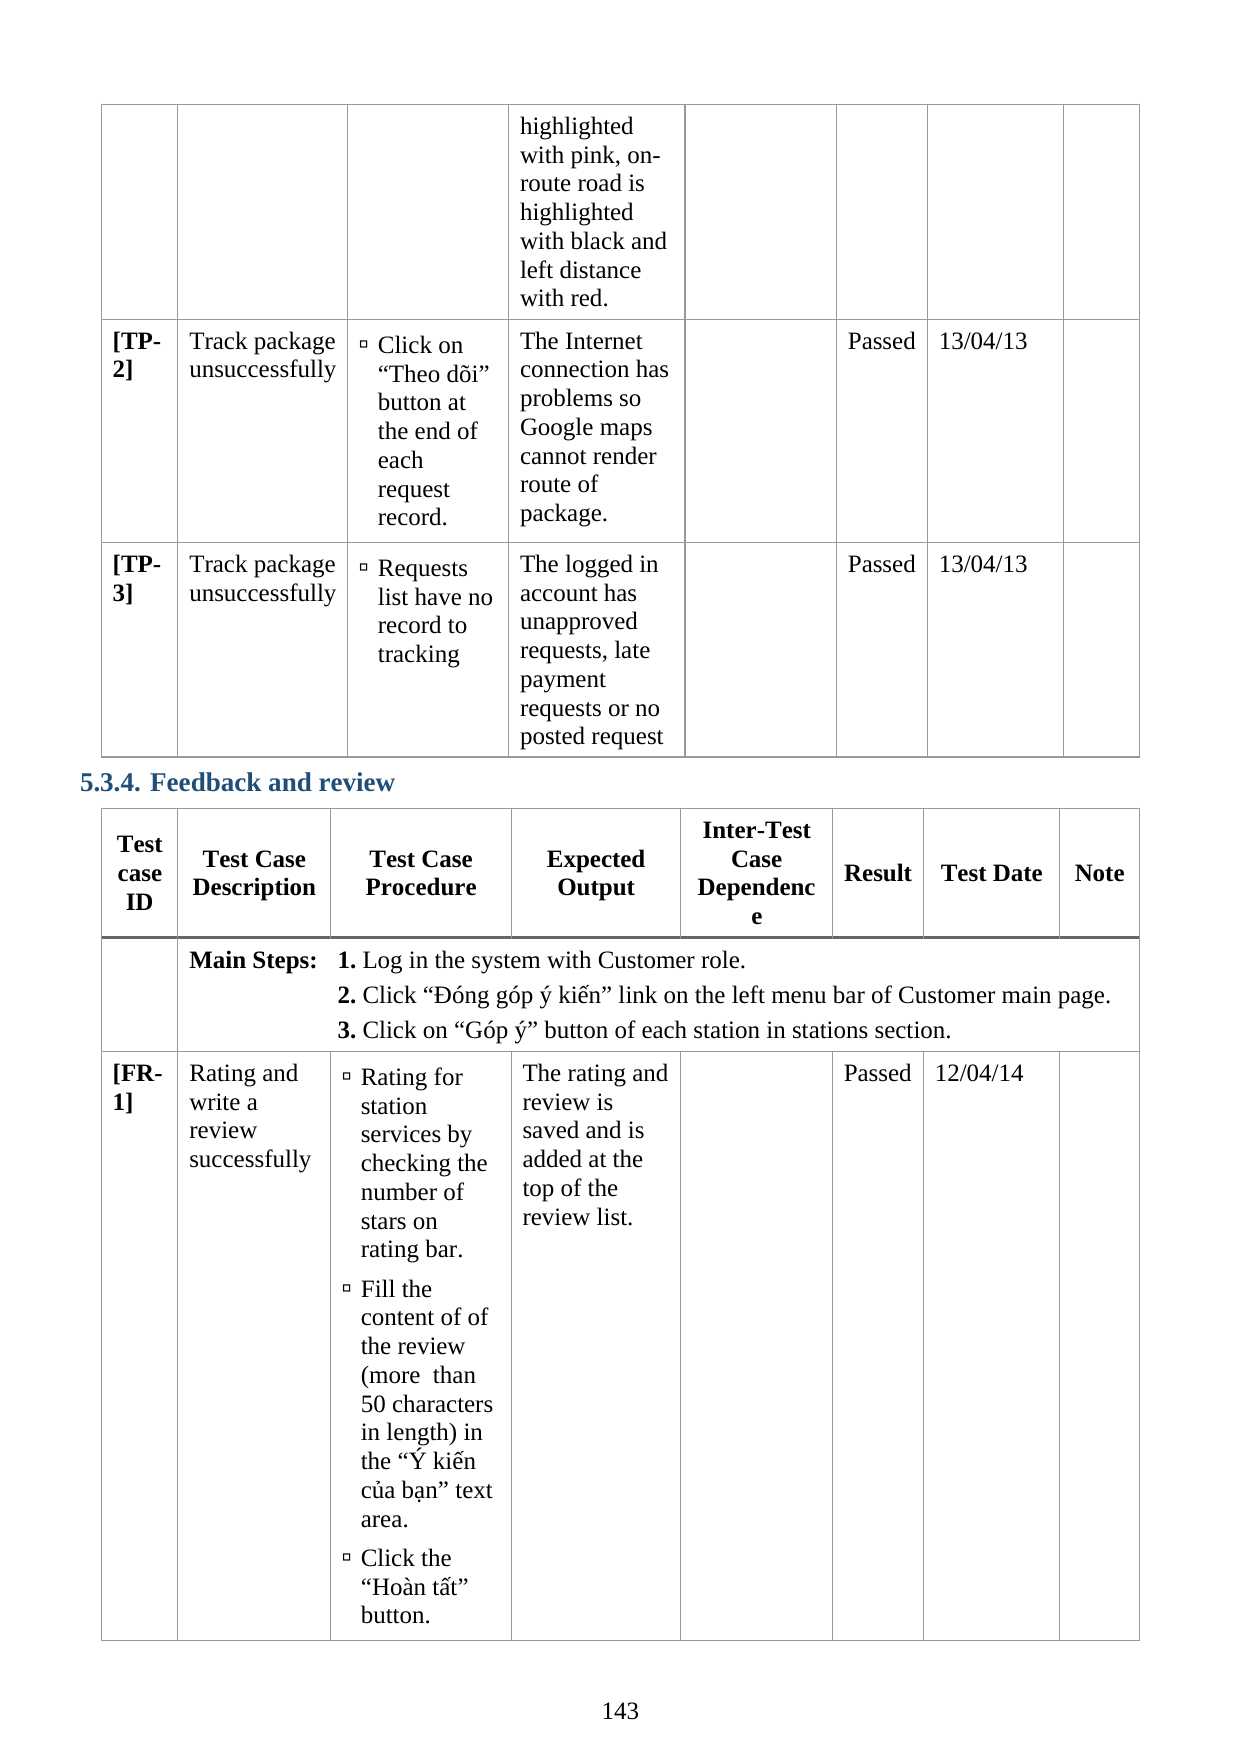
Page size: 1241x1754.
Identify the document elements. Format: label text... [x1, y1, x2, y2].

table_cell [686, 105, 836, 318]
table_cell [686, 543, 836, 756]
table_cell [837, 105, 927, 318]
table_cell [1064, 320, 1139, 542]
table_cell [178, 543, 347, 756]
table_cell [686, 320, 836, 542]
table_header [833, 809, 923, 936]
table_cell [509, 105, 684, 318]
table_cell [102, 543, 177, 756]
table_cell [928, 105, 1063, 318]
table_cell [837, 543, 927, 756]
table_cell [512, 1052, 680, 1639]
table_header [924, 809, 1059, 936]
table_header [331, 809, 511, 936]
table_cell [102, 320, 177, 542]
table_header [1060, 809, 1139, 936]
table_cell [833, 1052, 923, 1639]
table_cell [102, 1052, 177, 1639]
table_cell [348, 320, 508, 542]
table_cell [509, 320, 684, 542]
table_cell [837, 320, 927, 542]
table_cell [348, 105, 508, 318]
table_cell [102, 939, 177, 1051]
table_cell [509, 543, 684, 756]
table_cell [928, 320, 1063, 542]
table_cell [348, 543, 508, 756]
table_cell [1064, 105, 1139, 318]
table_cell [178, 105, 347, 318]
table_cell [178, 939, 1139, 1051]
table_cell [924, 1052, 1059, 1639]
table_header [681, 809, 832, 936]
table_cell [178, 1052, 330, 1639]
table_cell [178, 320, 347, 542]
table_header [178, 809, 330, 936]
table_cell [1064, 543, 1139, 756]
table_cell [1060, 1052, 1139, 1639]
subtitle Feedback and review [141, 766, 1128, 797]
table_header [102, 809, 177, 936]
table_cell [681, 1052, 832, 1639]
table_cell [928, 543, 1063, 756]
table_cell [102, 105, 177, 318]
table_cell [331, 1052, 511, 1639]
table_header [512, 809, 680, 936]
